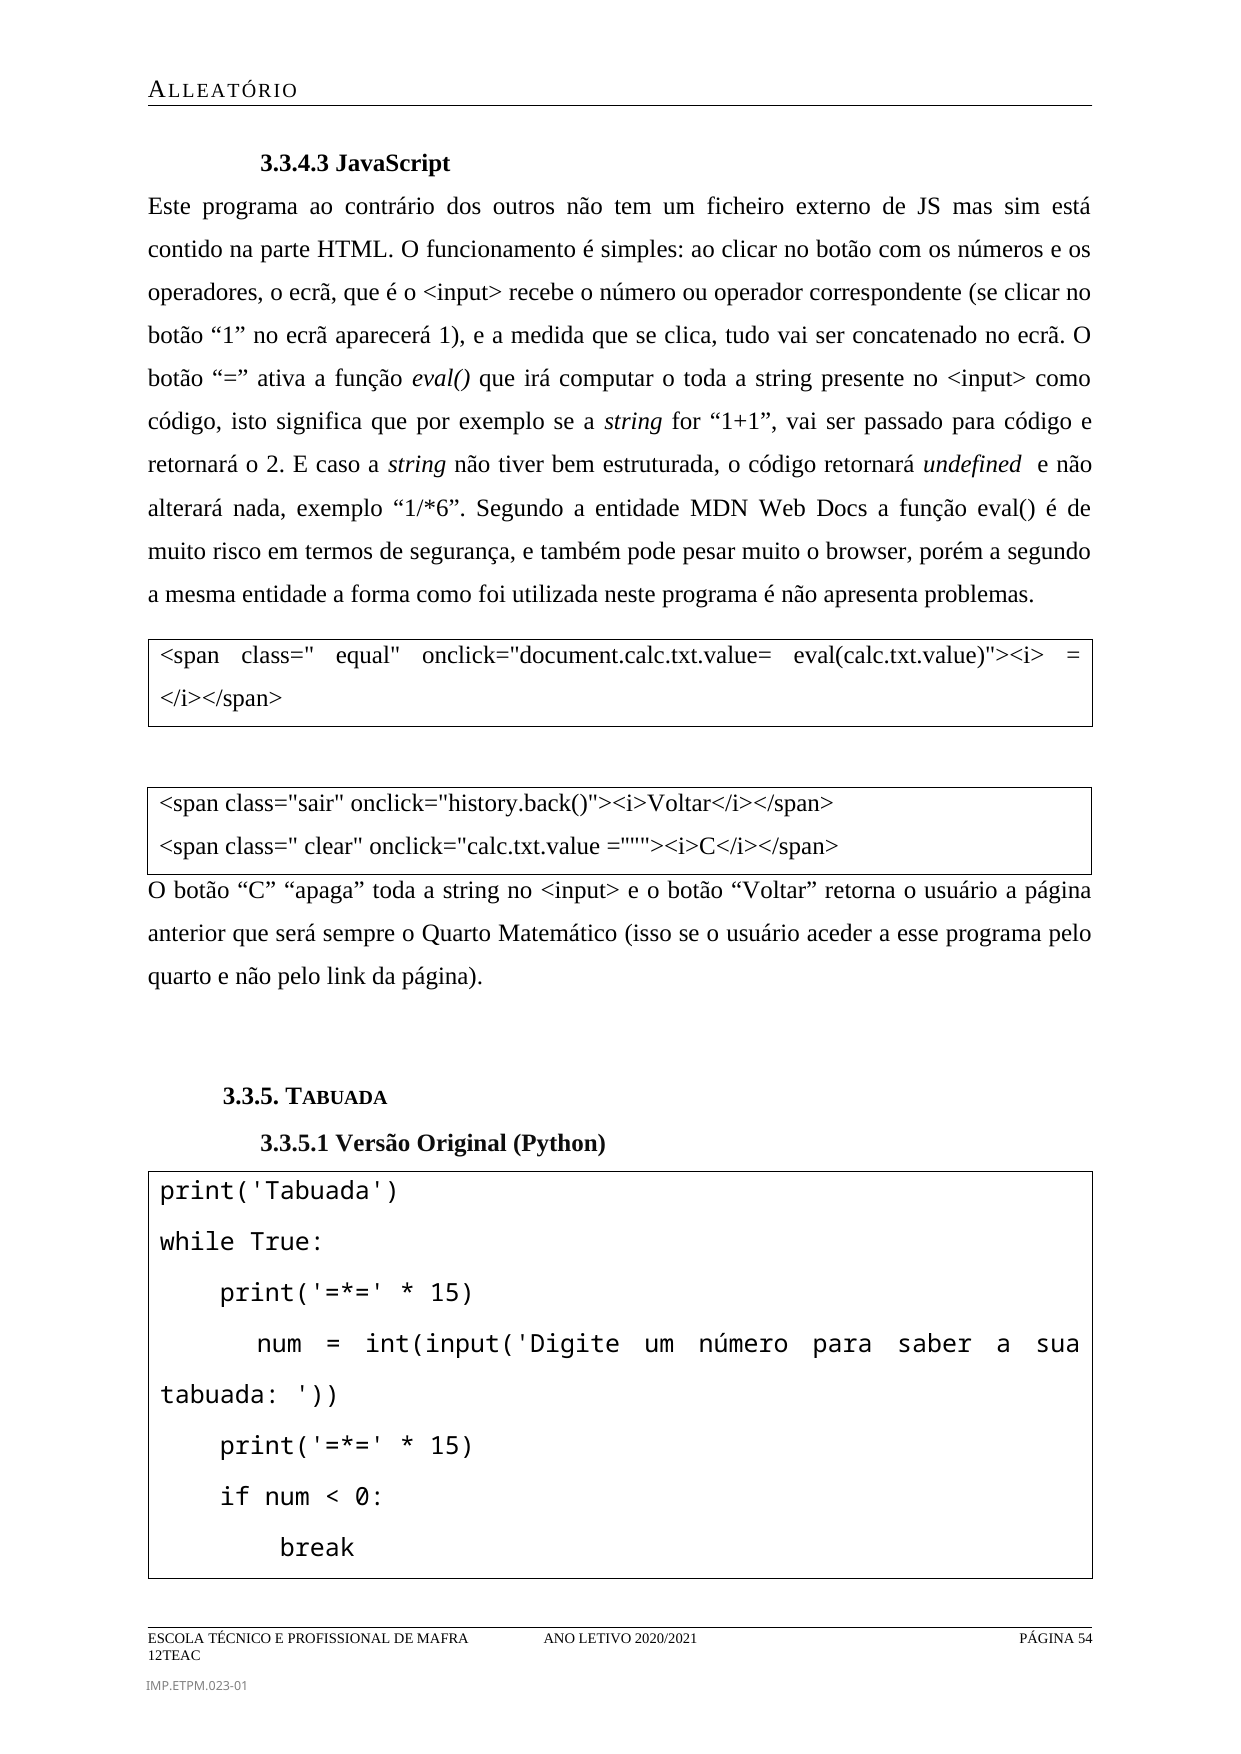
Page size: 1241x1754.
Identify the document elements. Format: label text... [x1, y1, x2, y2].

subtitle Tabuada [223, 1081, 1092, 1109]
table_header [149, 1172, 1092, 1578]
subtitle Versão Original (Python) [260, 1128, 1092, 1157]
subtitle JavaScript [260, 148, 1092, 176]
text O botão “C” “apaga” toda a string no <input> e o botão “Voltar” retorna o usuário a página anterior que será sempre o Quarto Matemático (isso se o usuário aceder a esse programa pelo quarto e não pelo link da página). [148, 875, 1092, 990]
table_header <span class=" equal" onclick="document.calc.txt.value= eval(calc.txt.value)"><i> = </i></span> [149, 640, 1092, 726]
text Este programa ao contrário dos outros não tem um ficheiro externo de JS mas sim está contido na parte HTML. O funcionamento é simples: ao clicar no botão com os números e os operadores, o ecrã, que é o <input> recebe o número ou operador correspondente (se clicar no botão “1” no ecrã aparecerá 1), e a medida que se clica, tudo vai ser concatenado no ecrã. O botão “=” ativa a função eval() que irá computar o toda a string presente no <input> como código, isto significa que por exemplo se a string for “1+1”, vai ser passado para código e retornará o 2. E caso a string não tiver bem estruturada, o código retornará undefined e não alterará nada, exemplo “1/*6”. Segundo a entidade MDN Web Docs a função eval() é de muito risco em termos de segurança, e também pode pesar muito o browser, porém a segundo a mesma entidade a forma como foi utilizada neste programa é não apresenta problemas. [148, 191, 1092, 608]
table_header <span class="sair" onclick="history.back()"><i>Voltar</i></span> <span class=" clear" onclick="calc.txt.value =''""><i>C</i></span> [148, 788, 1091, 874]
